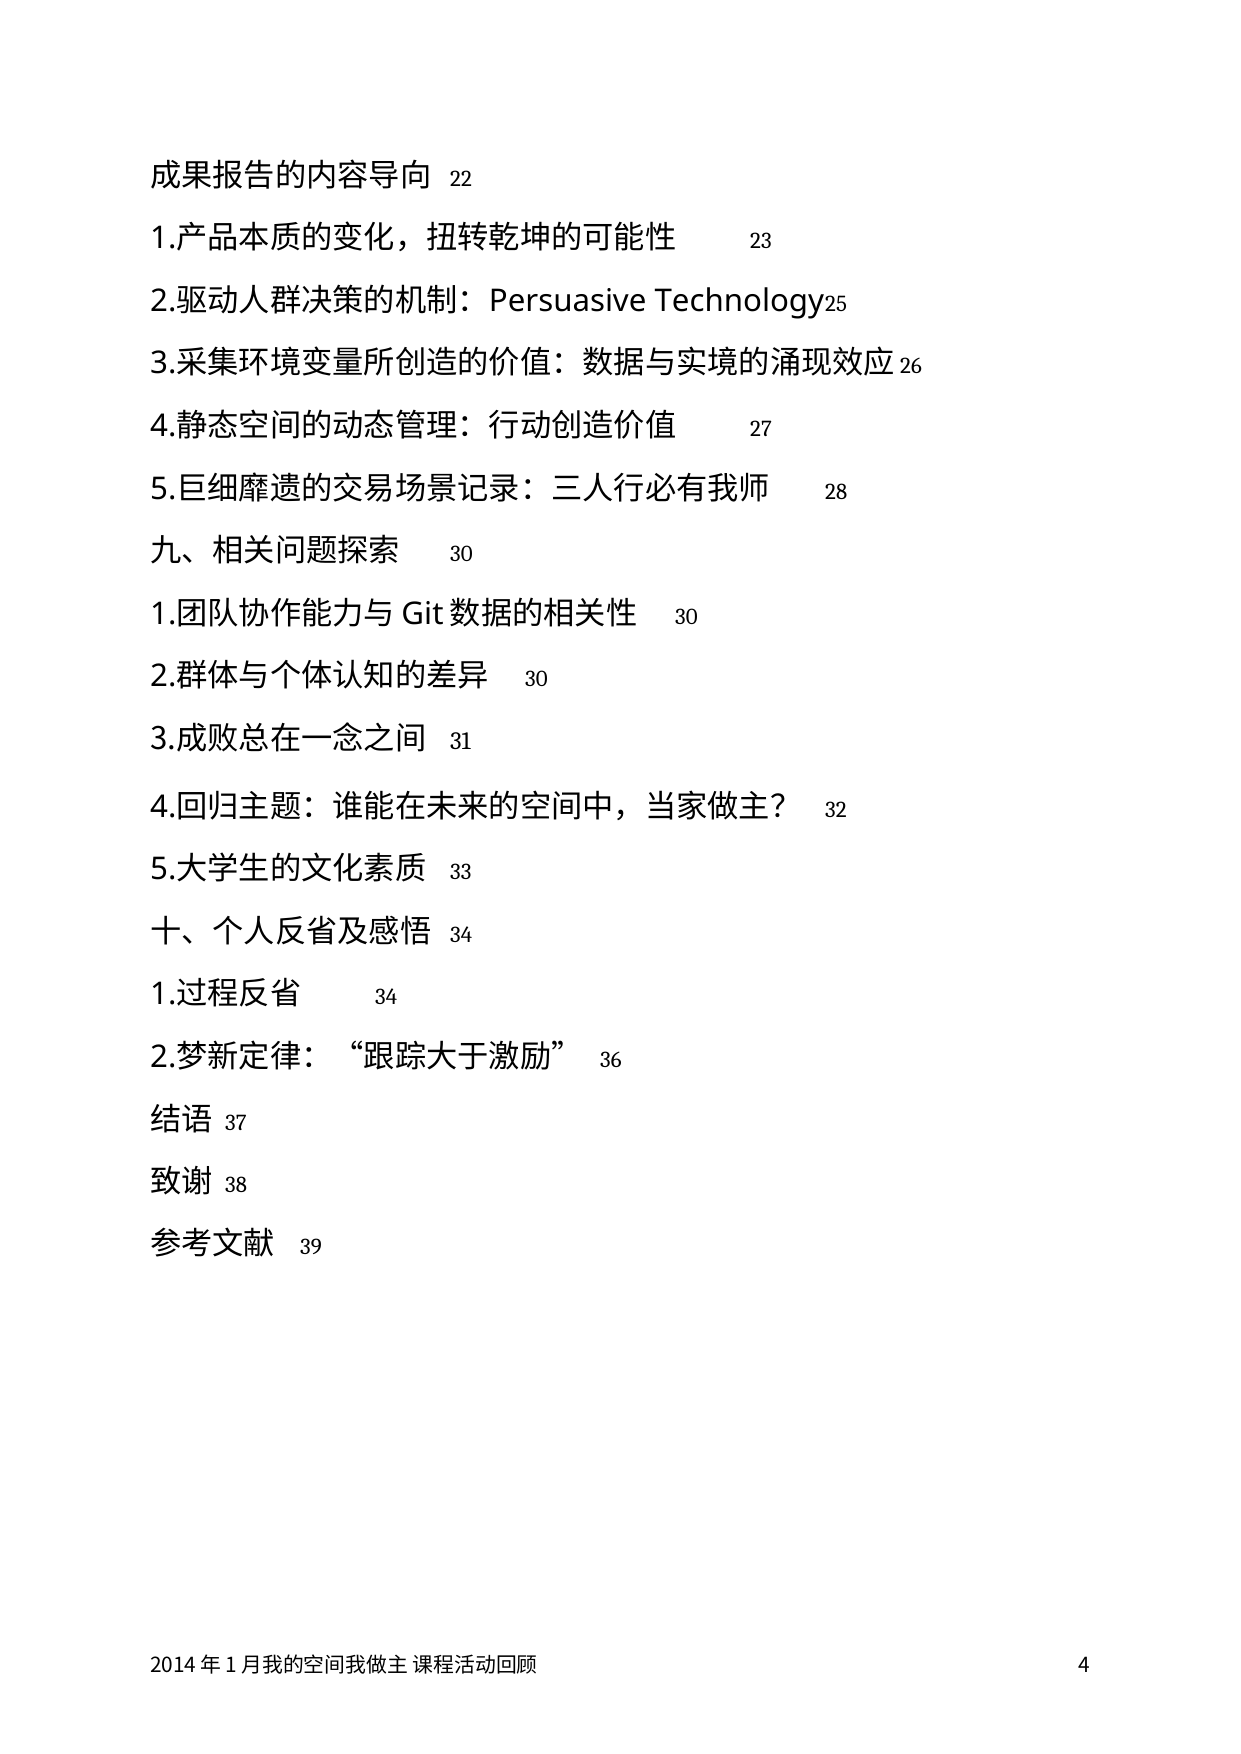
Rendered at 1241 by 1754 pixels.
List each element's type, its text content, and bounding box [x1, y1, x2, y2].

text 1.团队协作能力与Git数据的相关性 30 [150, 588, 1090, 633]
text 十、个人反省及感悟 34 [150, 906, 1090, 951]
text 4.回归主题：谁能在未来的空间中，当家做主？ 32 [150, 781, 1090, 826]
text 2.驱动人群决策的机制：Persuasive Technology 25 [150, 275, 1090, 320]
text 九、相关问题探索 30 [150, 525, 1090, 571]
text 1.产品本质的变化，扭转乾坤的可能性 23 [150, 212, 1090, 258]
text 5.巨细靡遗的交易场景记录：三人行必有我师 28 [150, 463, 1090, 508]
text 结语 37 [150, 1094, 1090, 1139]
text 4.静态空间的动态管理：行动创造价值 27 [150, 400, 1090, 446]
text 参考文献 39 [150, 1218, 1090, 1264]
text 3.成败总在一念之间 31 [150, 713, 1090, 758]
text 1.过程反省 34 [150, 968, 1090, 1014]
text 2.群体与个体认知的差异 30 [150, 650, 1090, 696]
text 3.采集环境变量所创造的价值：数据与实境的涌现效应 26 [150, 338, 1090, 383]
text 致谢 38 [150, 1156, 1090, 1201]
text 成果报告的内容导向 22 [150, 150, 1090, 195]
text 2.梦新定律：“跟踪大于激励” 36 [150, 1031, 1090, 1076]
text 5.大学生的文化素质 33 [150, 843, 1090, 889]
